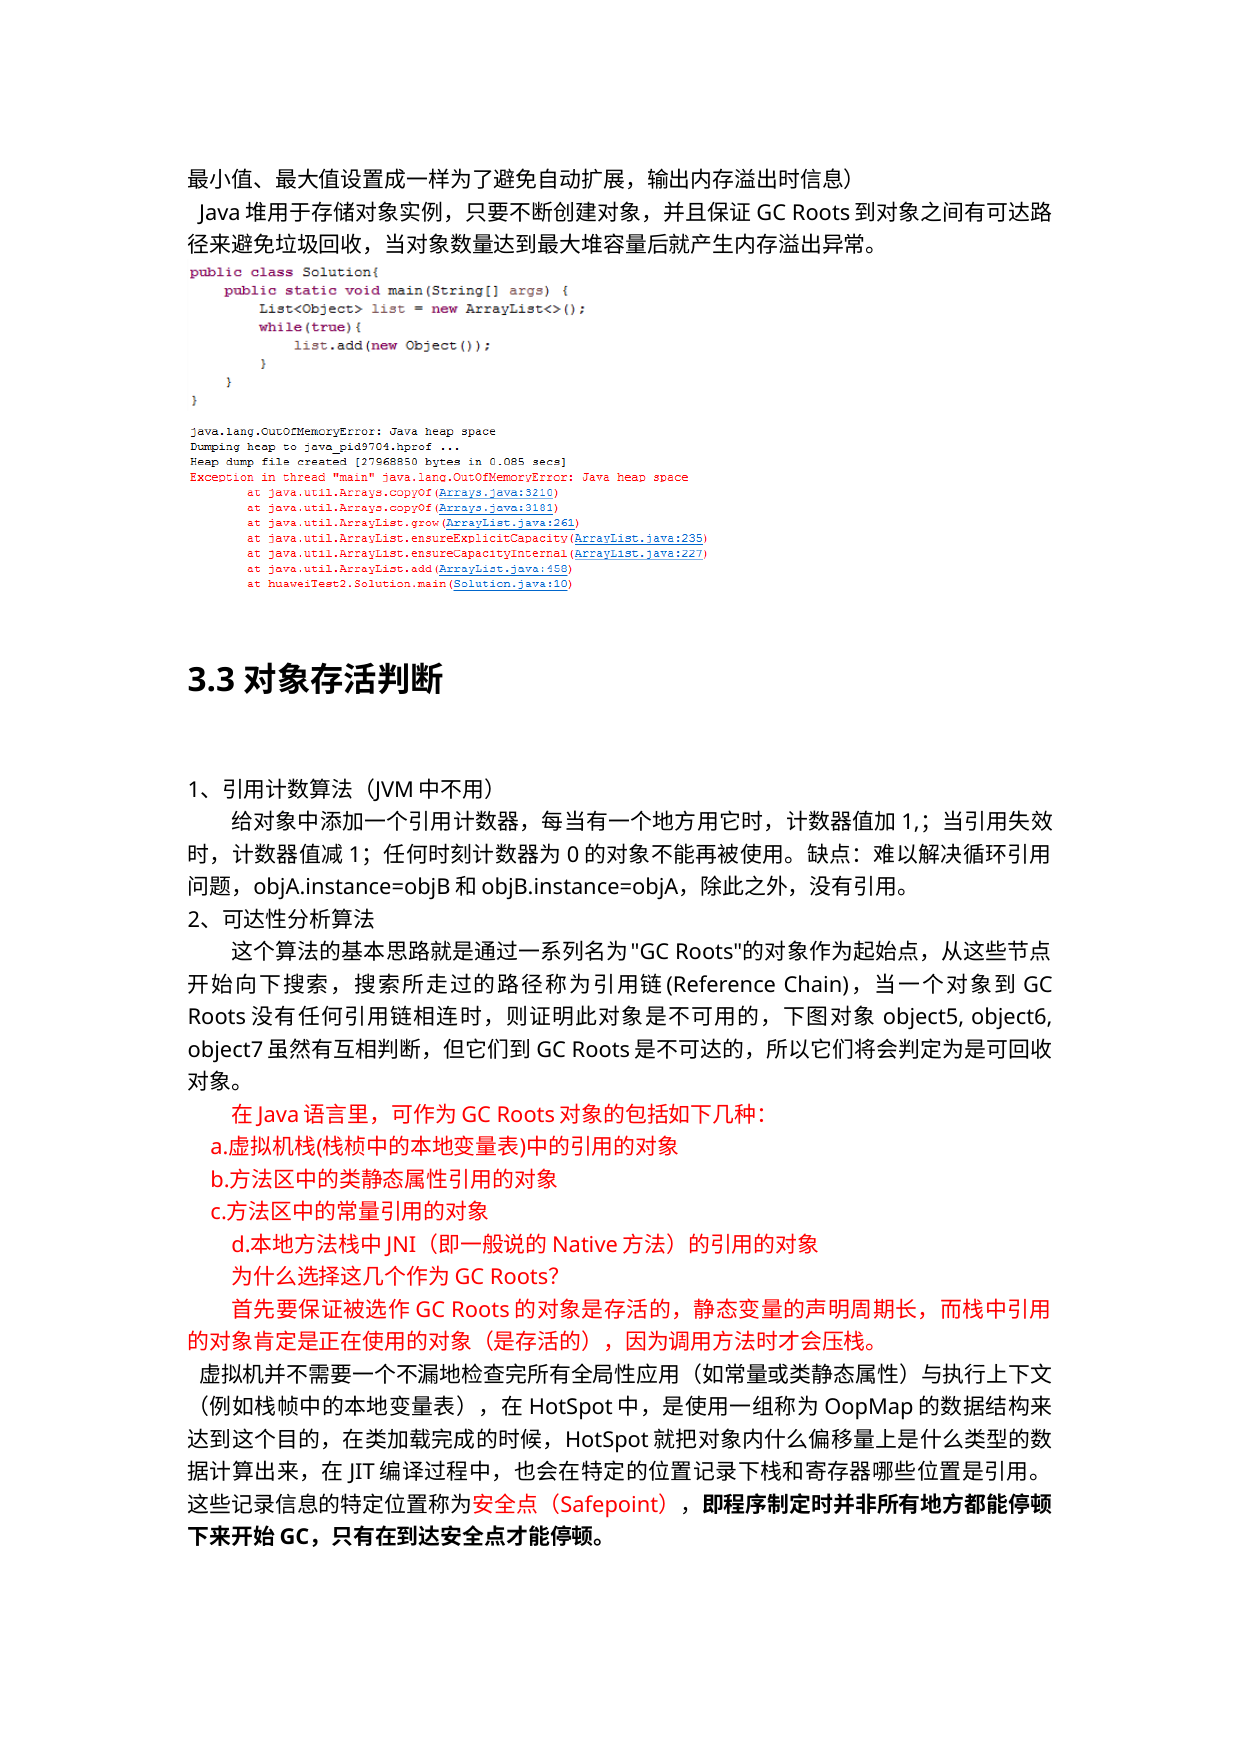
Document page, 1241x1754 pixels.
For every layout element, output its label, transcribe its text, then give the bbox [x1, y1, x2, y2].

text 为什么选择这几个作为GC Roots？ [187, 1259, 1053, 1291]
text 这个算法的基本思路就是通过一系列名为"GC Roots"的对象作为起始点，从这些节点开始向下搜索，搜索所走过的路径称为引用链(Reference Chain)，当一个对象到GC Roots没有任何引用链相连时，则证明此对象是不可用的，下图对象object5, object6, object7虽然有互相判断，但它们到GC Roots是不可达的，所以它们将会判定为是可回收对象。 [187, 934, 1053, 1096]
text d.本地方法栈中JNI（即一般说的Native方法）的引用的对象 [187, 1226, 1053, 1259]
subtitle 3.3 对象存活判断 [187, 644, 1053, 709]
picture [187, 259, 590, 411]
text 在Java语言里，可作为GC Roots对象的包括如下几种： [187, 1096, 1053, 1129]
picture [187, 422, 721, 603]
text 虚拟机并不需要一个不漏地检查完所有全局性应用（如常量或类静态属性）与执行上下文（例如栈帧中的本地变量表），在HotSpot中，是使用一组称为OopMap的数据结构来达到这个目的，在类加载完成的时候，HotSpot就把对象内什么偏移量上是什么类型的数据计算出来，在JIT编译过程中，也会在特定的位置记录下栈和寄存器哪些位置是引用。这些记录信息的特定位置称为安全点（Safepoint），即程序制定时并非所有地方都能停顿下来开始GC，只有在到达安全点才能停顿。 [187, 1356, 1053, 1551]
text 2、可达性分析算法 [187, 901, 1053, 934]
text b.方法区中的类静态属性引用的对象 [187, 1161, 1053, 1194]
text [187, 162, 1053, 194]
text c.方法区中的常量引用的对象 [187, 1194, 1053, 1226]
text 给对象中添加一个引用计数器，每当有一个地方用它时，计数器值加1,；当引用失效时，计数器值减1；任何时刻计数器为0的对象不能再被使用。缺点：难以解决循环引用问题，objA.instance=objB和objB.instance=objA，除此之外，没有引用。 [187, 804, 1053, 901]
text 首先要保证被选作GC Roots的对象是存活的，静态变量的声明周期长，而栈中引用的对象肯定是正在使用的对象（是存活的），因为调用方法时才会压栈。 [187, 1291, 1053, 1356]
text Java堆用于存储对象实例，只要不断创建对象，并且保证GC Roots到对象之间有可达路径来避免垃圾回收，当对象数量达到最大堆容量后就产生内存溢出异常。 [187, 194, 1053, 259]
text a.虚拟机栈(栈桢中的本地变量表)中的引用的对象 [187, 1129, 1053, 1161]
text 1、引用计数算法（JVM中不用） [187, 771, 1053, 804]
